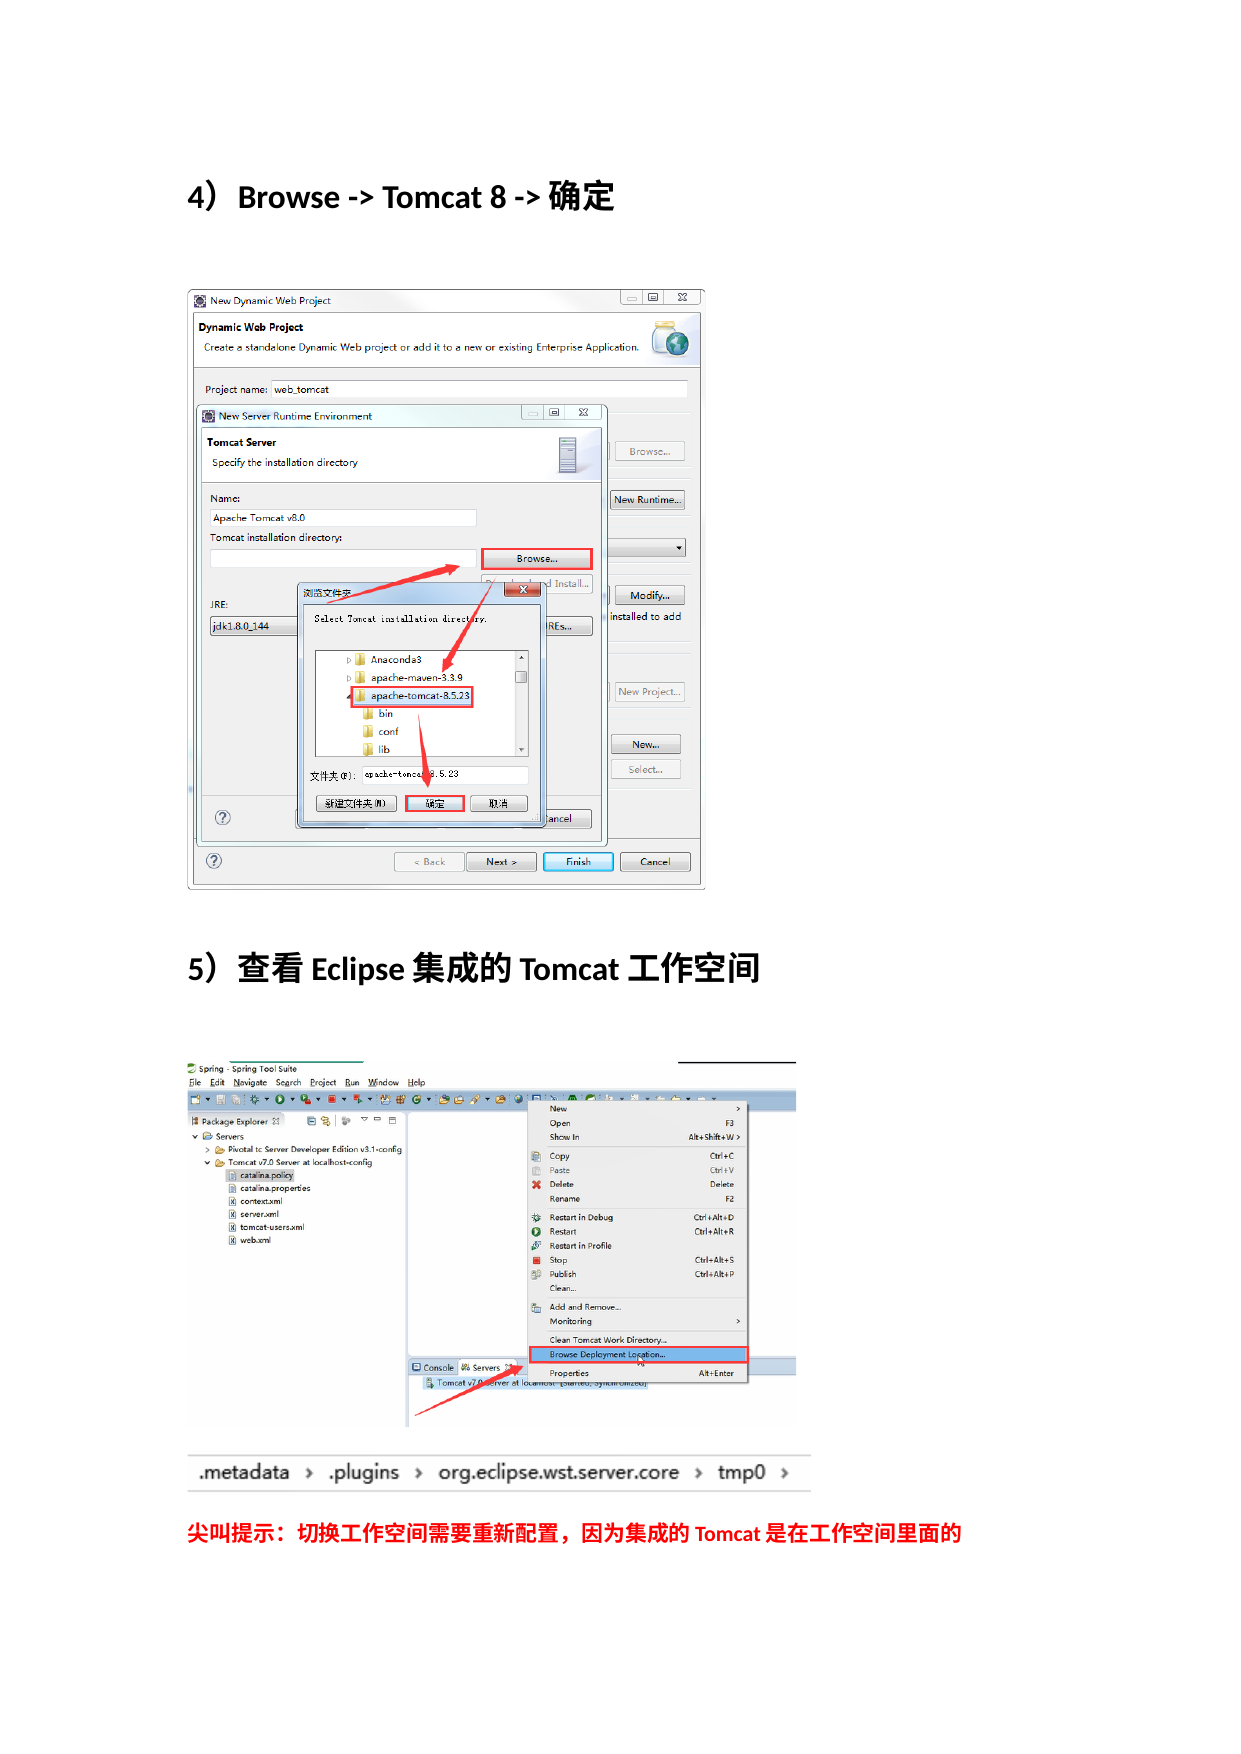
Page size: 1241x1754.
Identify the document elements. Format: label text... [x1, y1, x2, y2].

picture [187, 1061, 797, 1427]
picture [187, 289, 706, 890]
picture [187, 1451, 811, 1497]
subtitle 5）查看Eclipse 集成的Tomcat 工作空间 [187, 934, 1053, 999]
subtitle 4）Browse -> Tomcat 8 -> 确定 [187, 162, 1053, 227]
text 尖叫提示：切换工作空间需要重新配置，因为集成的Tomcat是在工作空间里面的 [187, 1516, 1053, 1548]
